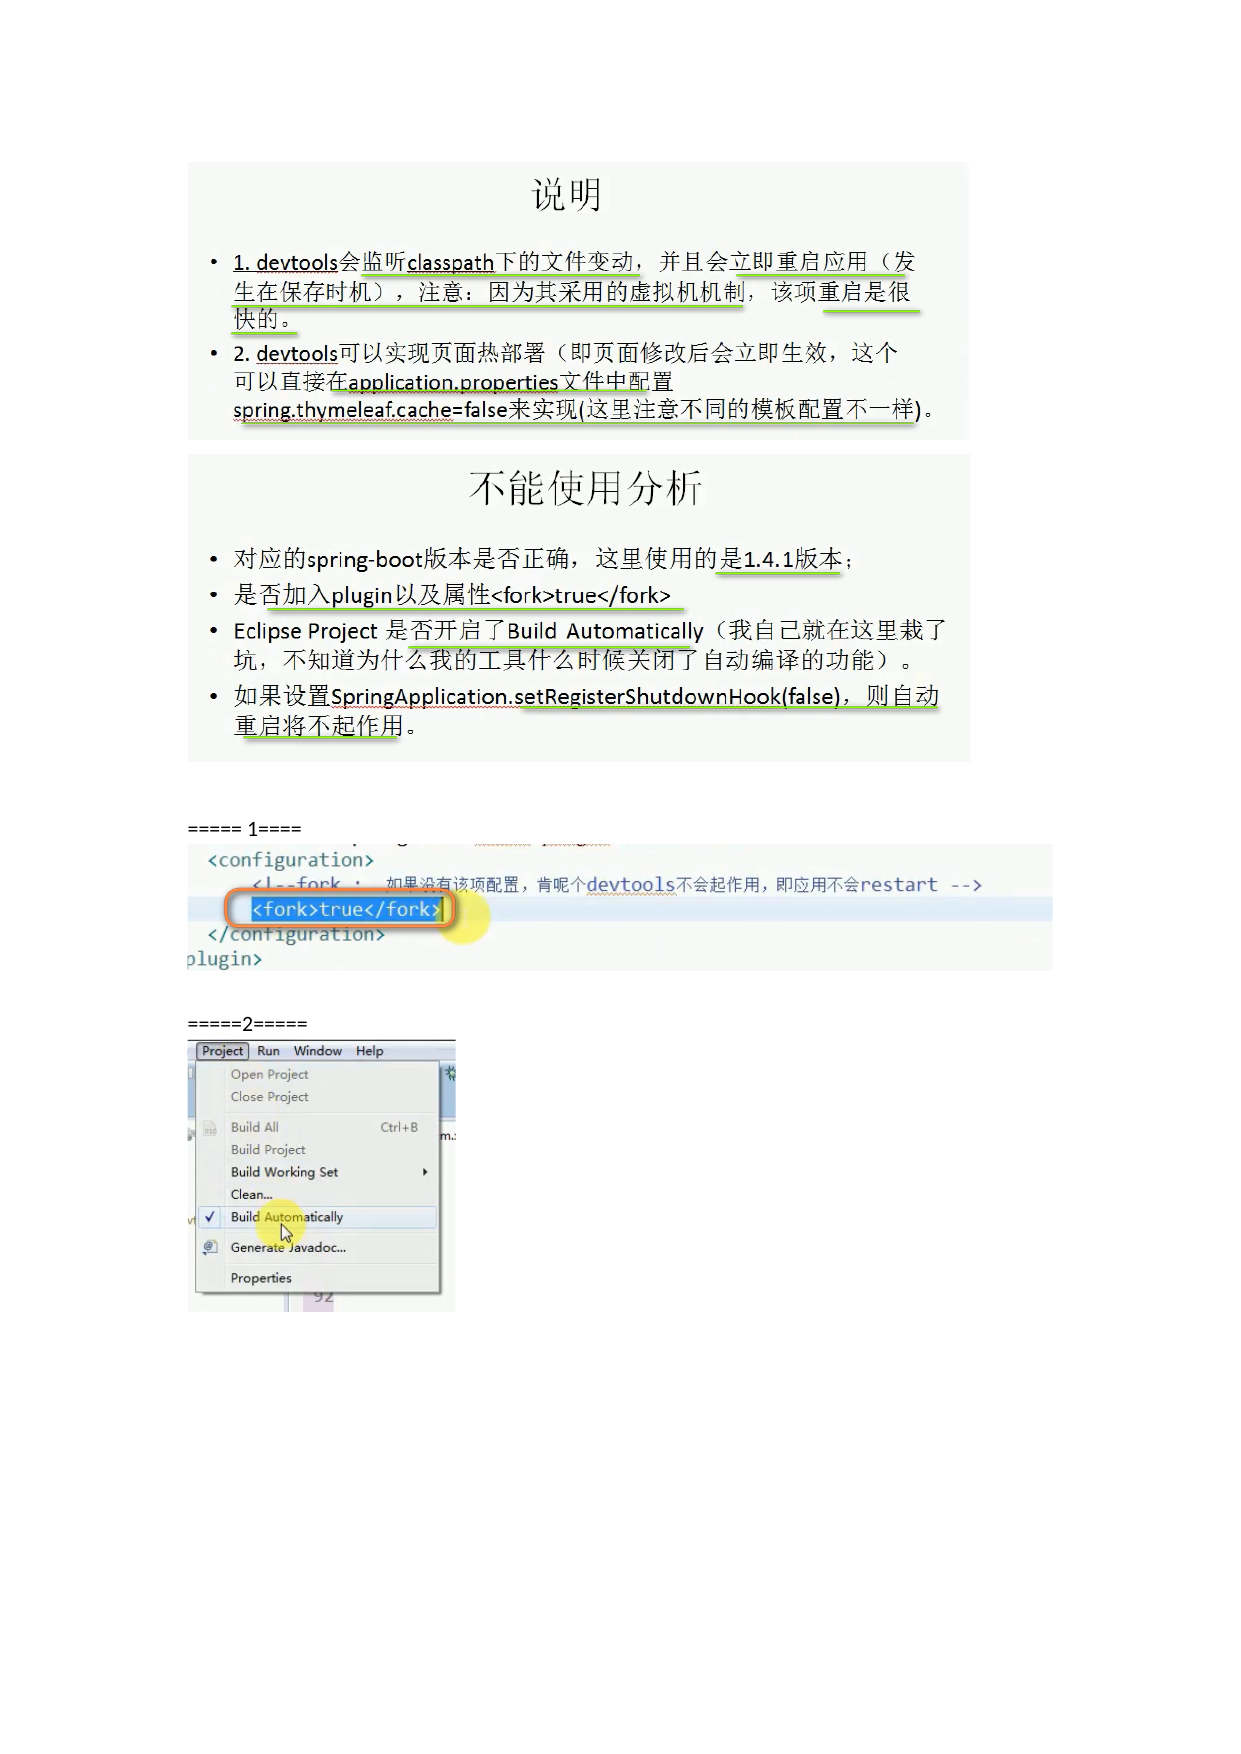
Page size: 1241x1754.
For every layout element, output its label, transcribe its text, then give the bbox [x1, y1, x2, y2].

picture [187, 454, 971, 762]
picture [187, 844, 1053, 971]
text =====2===== [187, 1007, 1053, 1039]
picture [187, 162, 969, 440]
picture [187, 1039, 456, 1312]
text ===== 1==== [187, 812, 1053, 844]
